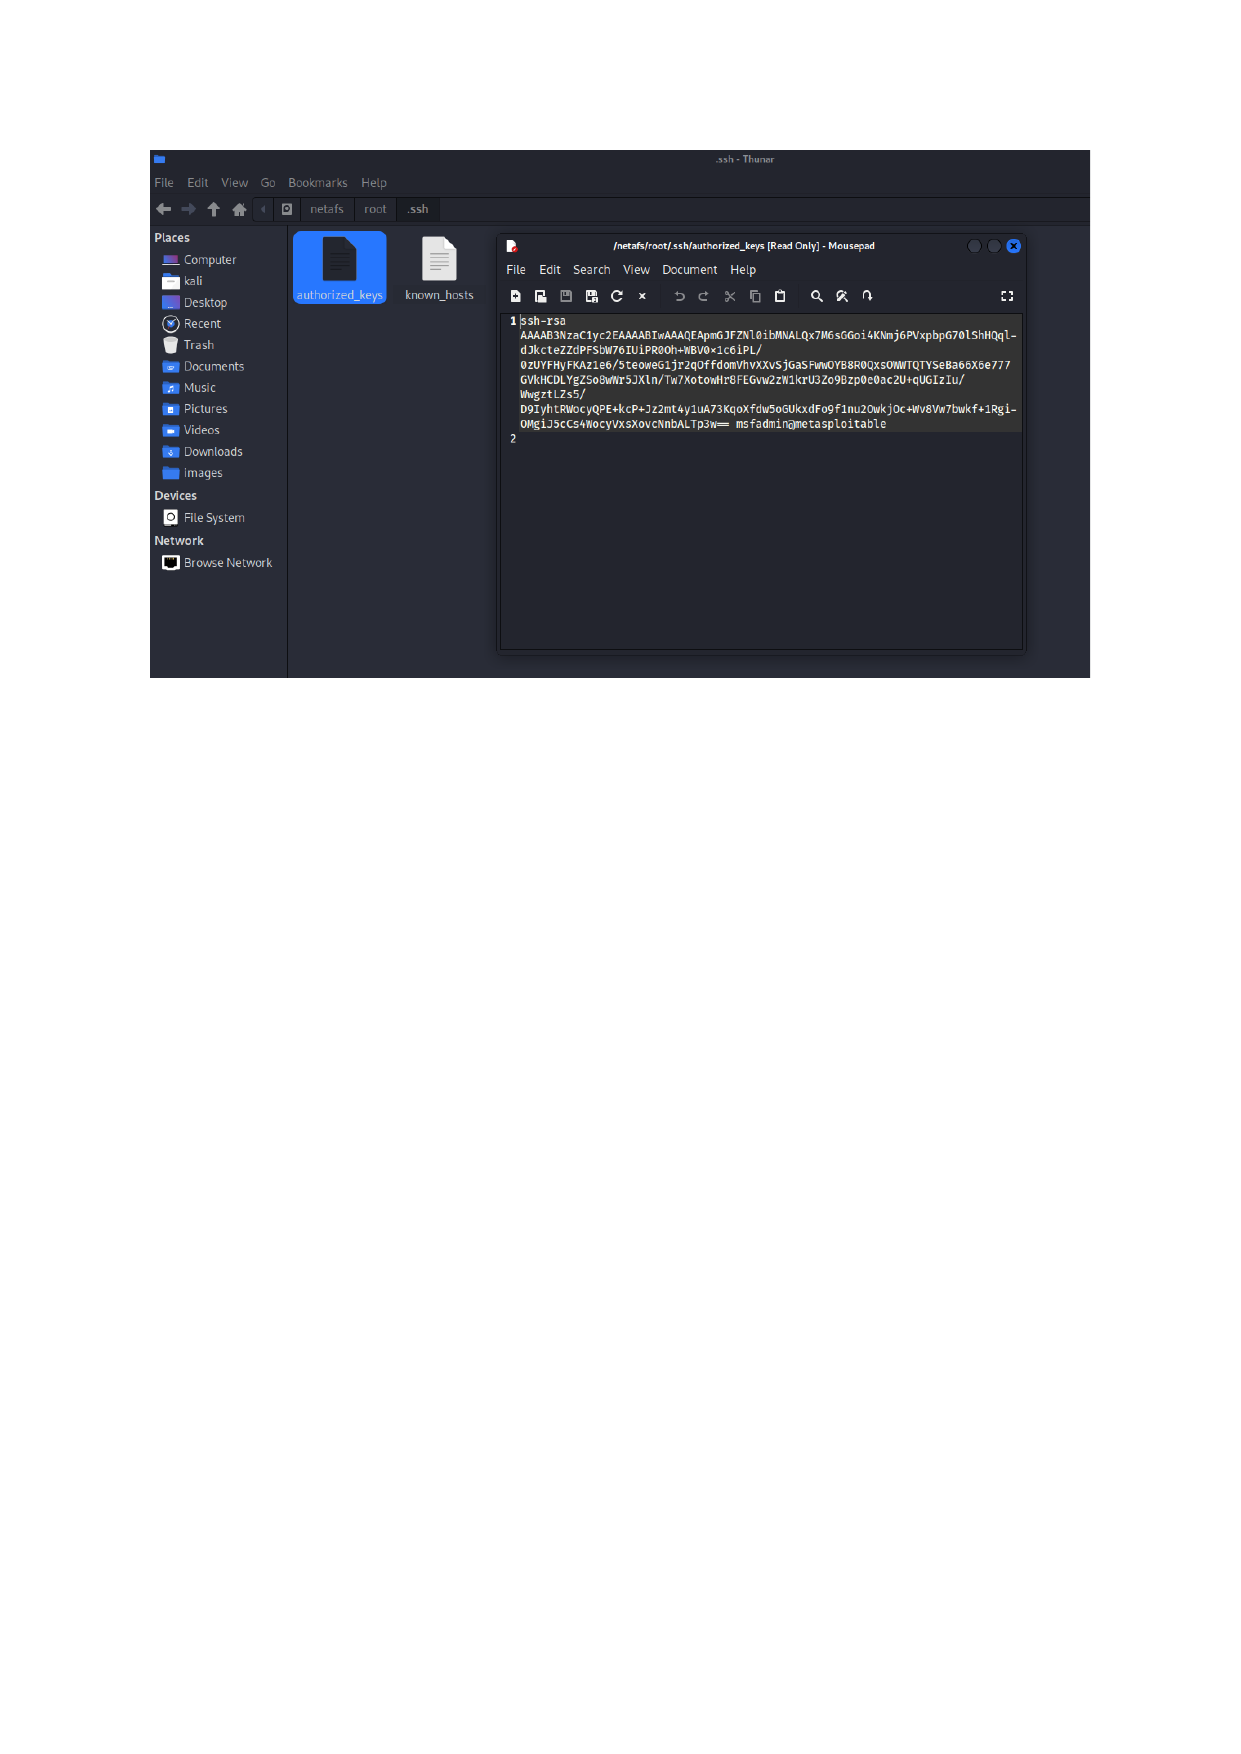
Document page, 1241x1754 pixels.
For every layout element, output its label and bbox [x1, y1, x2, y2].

picture [150, 150, 1091, 678]
